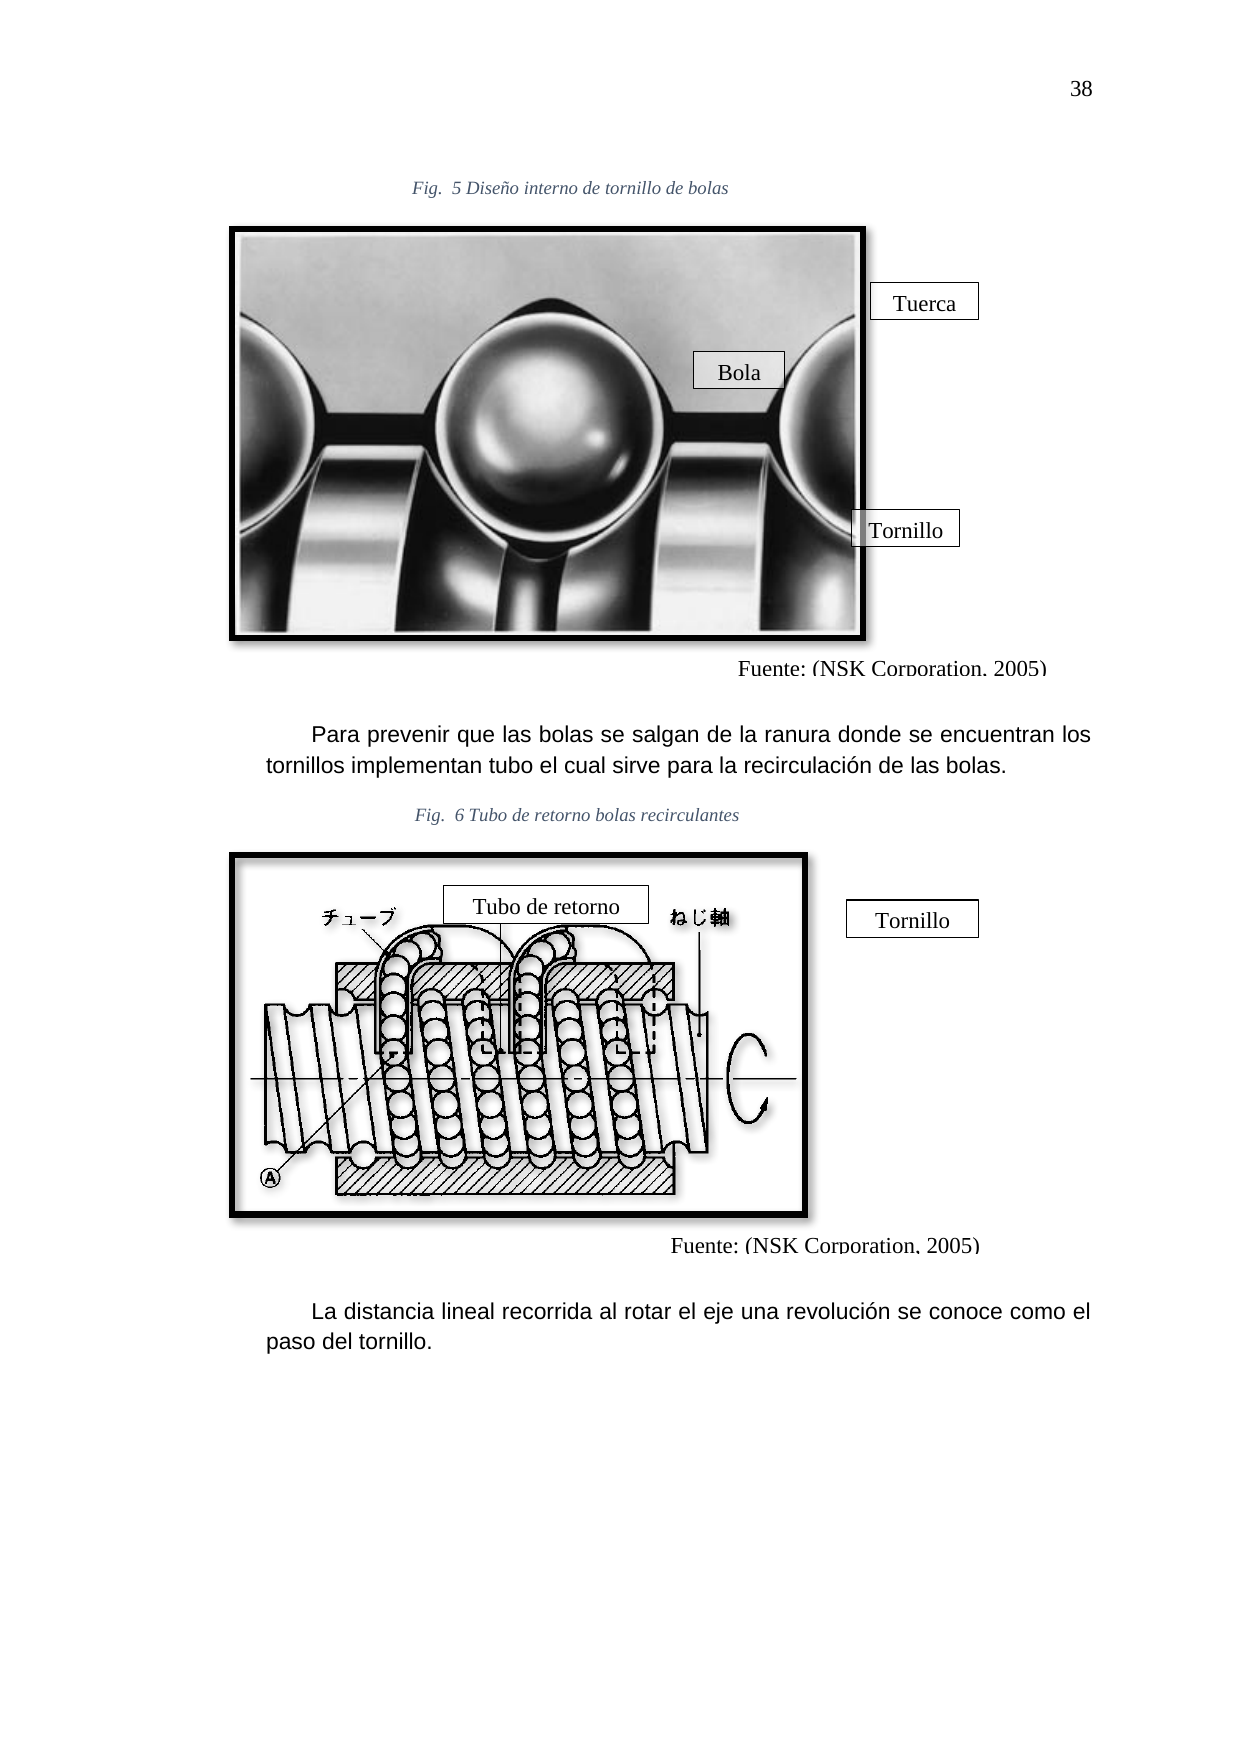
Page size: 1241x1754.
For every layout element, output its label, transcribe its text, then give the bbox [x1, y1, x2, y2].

picture [235, 232, 860, 635]
picture [235, 858, 802, 1211]
text Fig. 5 Diseño interno de tornillo de bolas [369, 177, 1092, 199]
text Fig. 6 Tubo de retorno bolas recirculantes [369, 803, 1092, 825]
text Para prevenir que las bolas se salgan de la ranura donde se encuentran los tornillos implementan tubo el cual sirve para la recirculación de las bolas. [266, 721, 1092, 778]
text La distancia lineal recorrida al rotar el eje una revolución se conoce como el paso del tornillo. [266, 1298, 1092, 1354]
